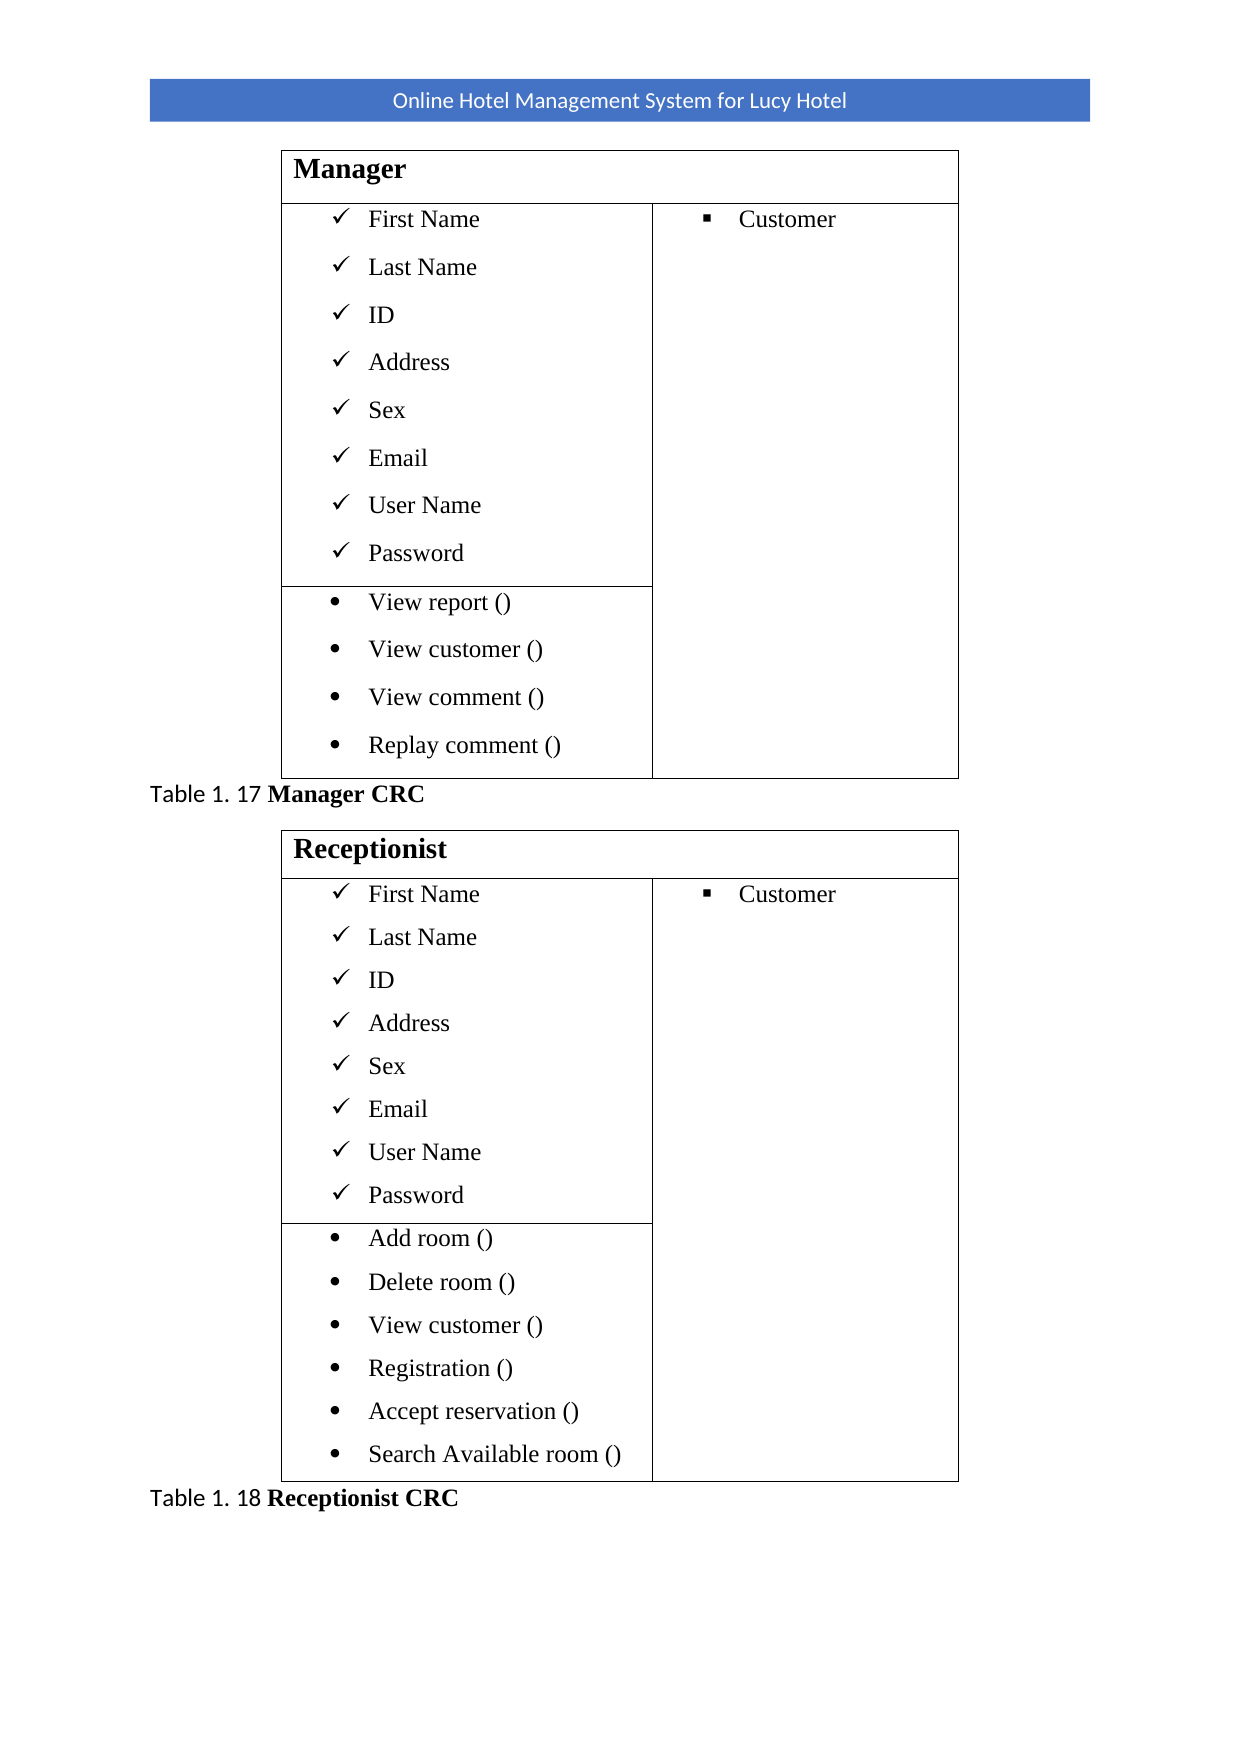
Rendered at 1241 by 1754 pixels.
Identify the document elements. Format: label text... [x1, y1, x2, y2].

table_cell First Name Last Name ID Address Sex Email User Name Password [282, 879, 652, 1222]
table_cell Add room () Delete room () View customer () Registration () Accept reservation () Search Available room () [282, 1224, 652, 1481]
table_cell View report () View customer () View comment () Replay comment () [282, 587, 652, 777]
table_cell Customer [653, 879, 958, 1481]
table_header Manager [282, 151, 958, 203]
text Table 1. 17 Manager CRC [150, 778, 1090, 809]
table_cell First Name Last Name ID Address Sex Email User Name Password [282, 204, 652, 586]
text Table 1. 18 Receptionist CRC [150, 1482, 1090, 1512]
table_header Receptionist [282, 831, 958, 878]
table_cell Customer [653, 204, 958, 777]
